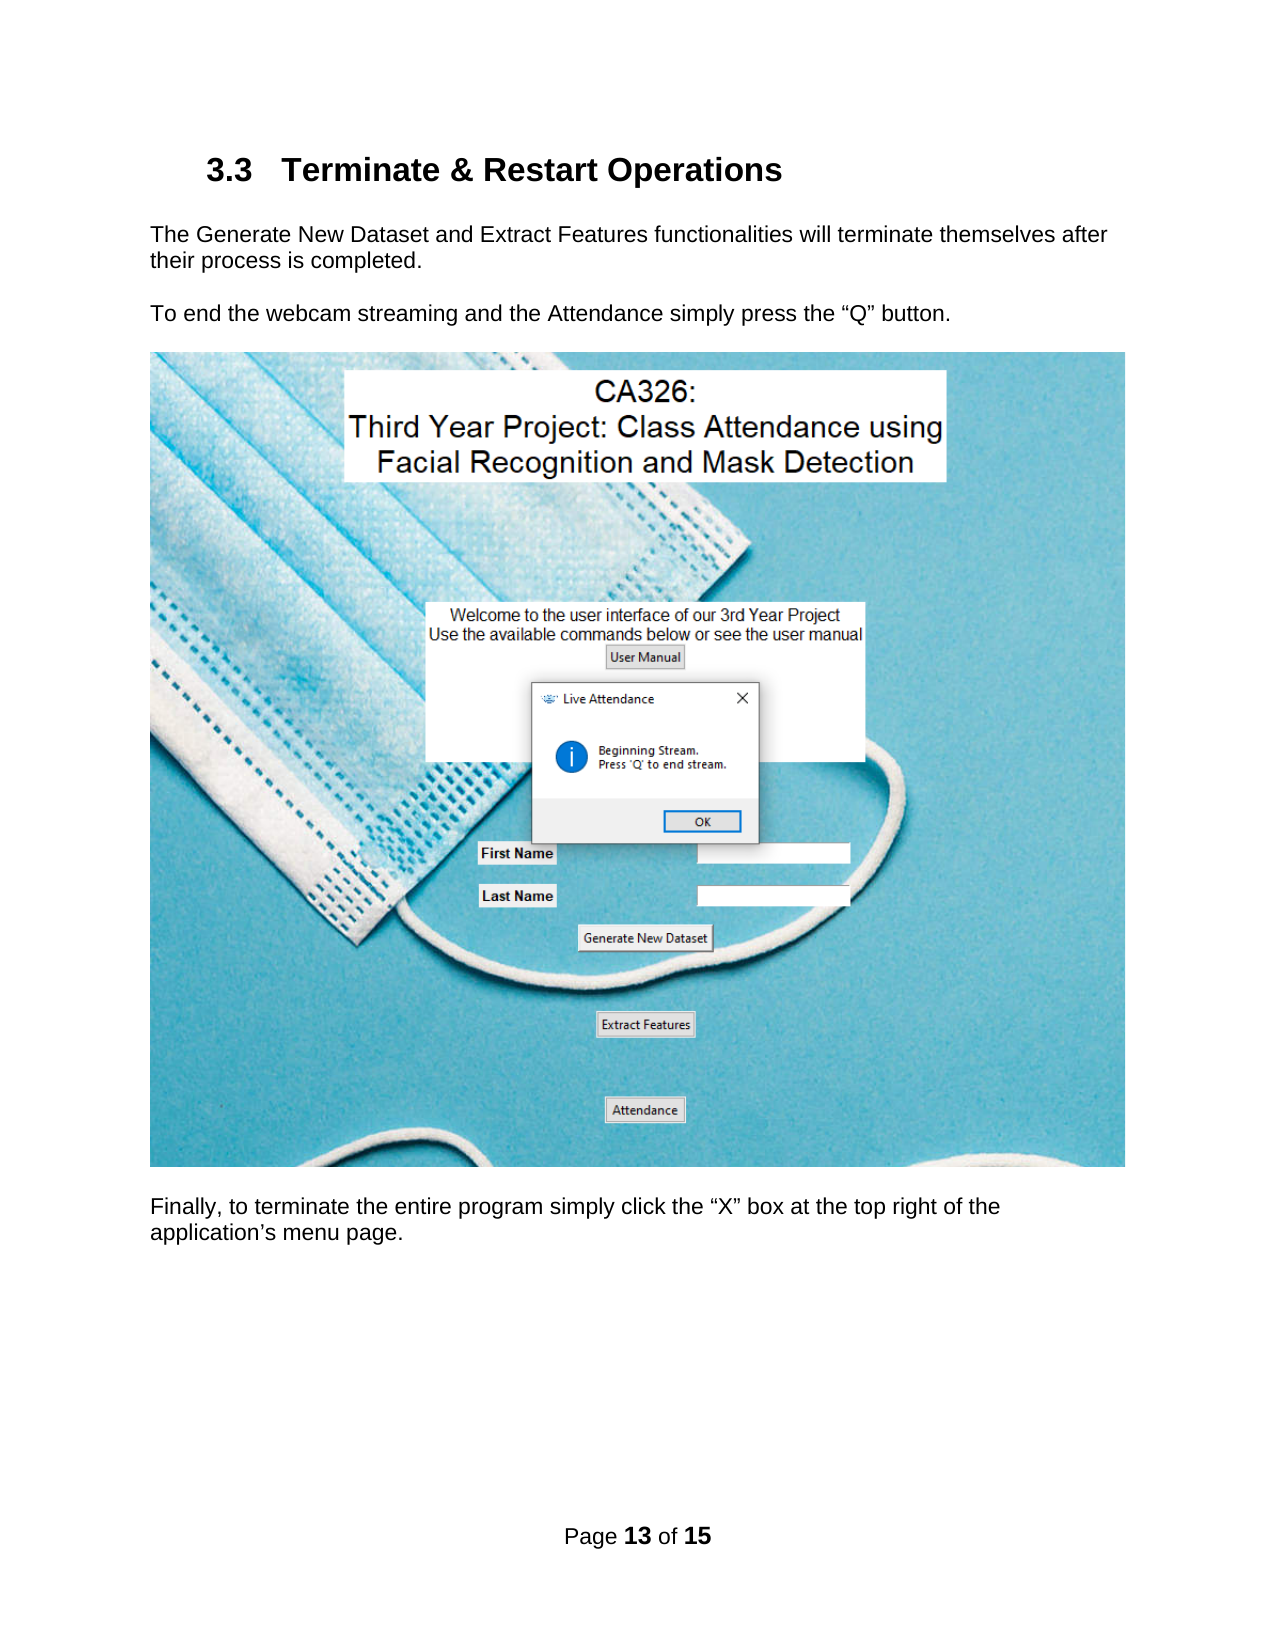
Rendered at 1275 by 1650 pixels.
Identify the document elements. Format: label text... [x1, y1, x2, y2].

subtitle Terminate & Restart Operations [206, 150, 1125, 188]
text Finally, to terminate the entire program simply click the “X” box at the top right of the application’s menu page. [150, 1193, 1125, 1245]
picture [150, 352, 1125, 1167]
text The Generate New Dataset and Extract Features functionalities will terminate themselves after their process is completed. [150, 221, 1125, 273]
text To end the webcam streaming and the Attendance simply press the “Q” button. [150, 299, 1125, 326]
